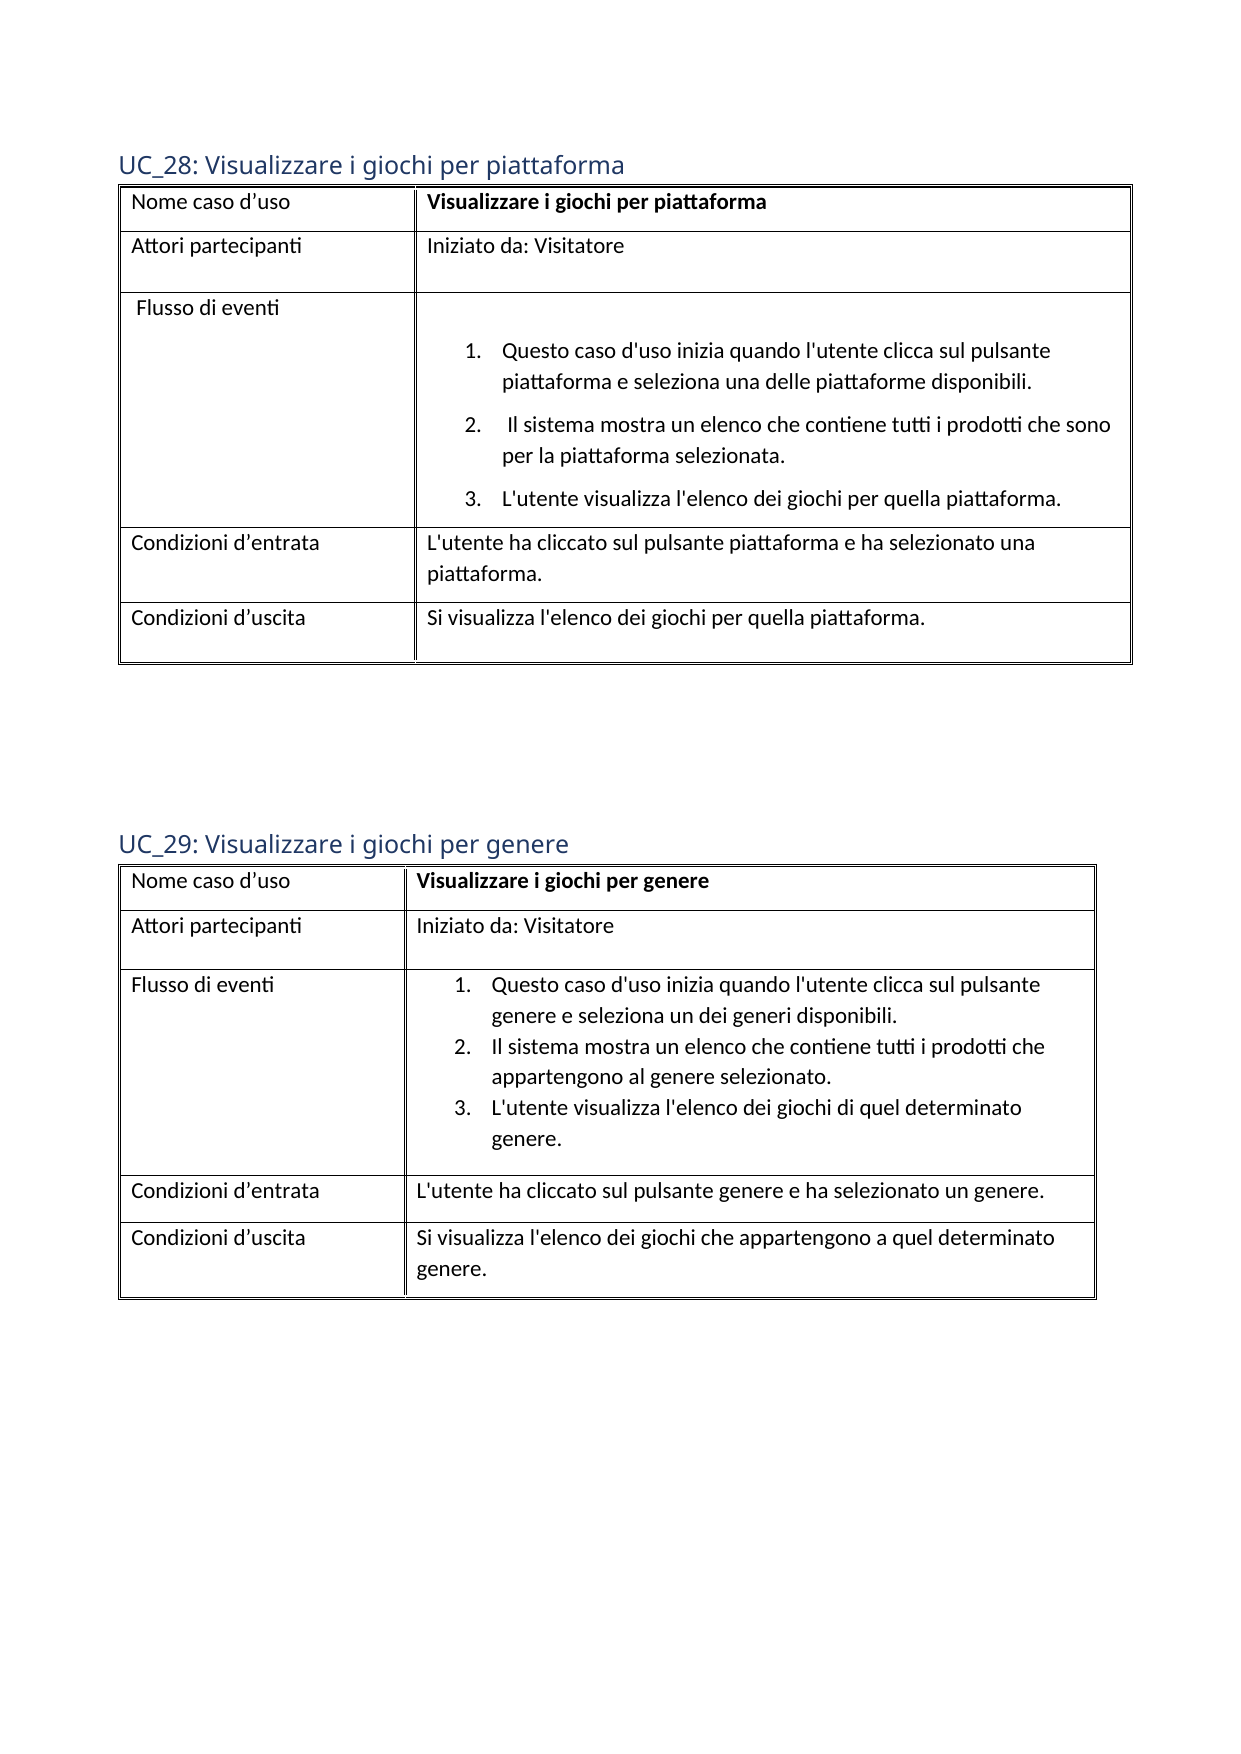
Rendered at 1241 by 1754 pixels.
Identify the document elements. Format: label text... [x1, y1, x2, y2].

table_header Nome caso d’uso [121, 867, 405, 910]
table_cell Flusso di eventi [121, 970, 404, 1175]
table_cell Condizioni d’entrata [121, 1176, 404, 1222]
table_cell Questo caso d'uso inizia quando l'utente clicca sul pulsante genere e seleziona un dei generi disponibili. Il sistema mostra un elenco che contiene tutti i prodotti che appartengono al genere selezionato. L'utente visualizza l'elenco dei giochi di quel determinato genere. [407, 970, 1094, 1175]
table_header Visualizzare i giochi per genere [405, 867, 1094, 910]
table_cell Questo caso d'uso inizia quando l'utente clicca sul pulsante piattaforma e seleziona una delle piattaforme disponibili. Il sistema mostra un elenco che contiene tutti i prodotti che sono per la piattaforma selezionata. L'utente visualizza l'elenco dei giochi per quella piattaforma. [417, 293, 1130, 527]
table_cell Condizioni d’entrata [121, 528, 414, 602]
table_cell Iniziato da: Visitatore [407, 911, 1094, 969]
table_cell Attori partecipanti [121, 232, 414, 292]
table_header Nome caso d’uso [120, 185, 416, 231]
table_cell Condizioni d’uscita [121, 603, 416, 662]
table_cell Condizioni d’uscita [121, 1223, 405, 1297]
subtitle UC_29: Visualizzare i giochi per genere [118, 827, 1122, 861]
table_cell Iniziato da: Visitatore [417, 232, 1130, 292]
table_cell Si visualizza l'elenco dei giochi per quella piattaforma. [416, 603, 1130, 662]
table_cell Si visualizza l'elenco dei giochi che appartengono a quel determinato genere. [405, 1223, 1094, 1297]
table_cell Attori partecipanti [121, 911, 404, 969]
table_cell L'utente ha cliccato sul pulsante piattaforma e ha selezionato una piattaforma. [417, 528, 1130, 602]
subtitle UC_28: Visualizzare i giochi per piattaforma [118, 148, 1122, 182]
table_cell Flusso di eventi [121, 293, 414, 527]
table_cell L'utente ha cliccato sul pulsante genere e ha selezionato un genere. [407, 1176, 1094, 1222]
table_header Visualizzare i giochi per piattaforma [416, 188, 1130, 231]
